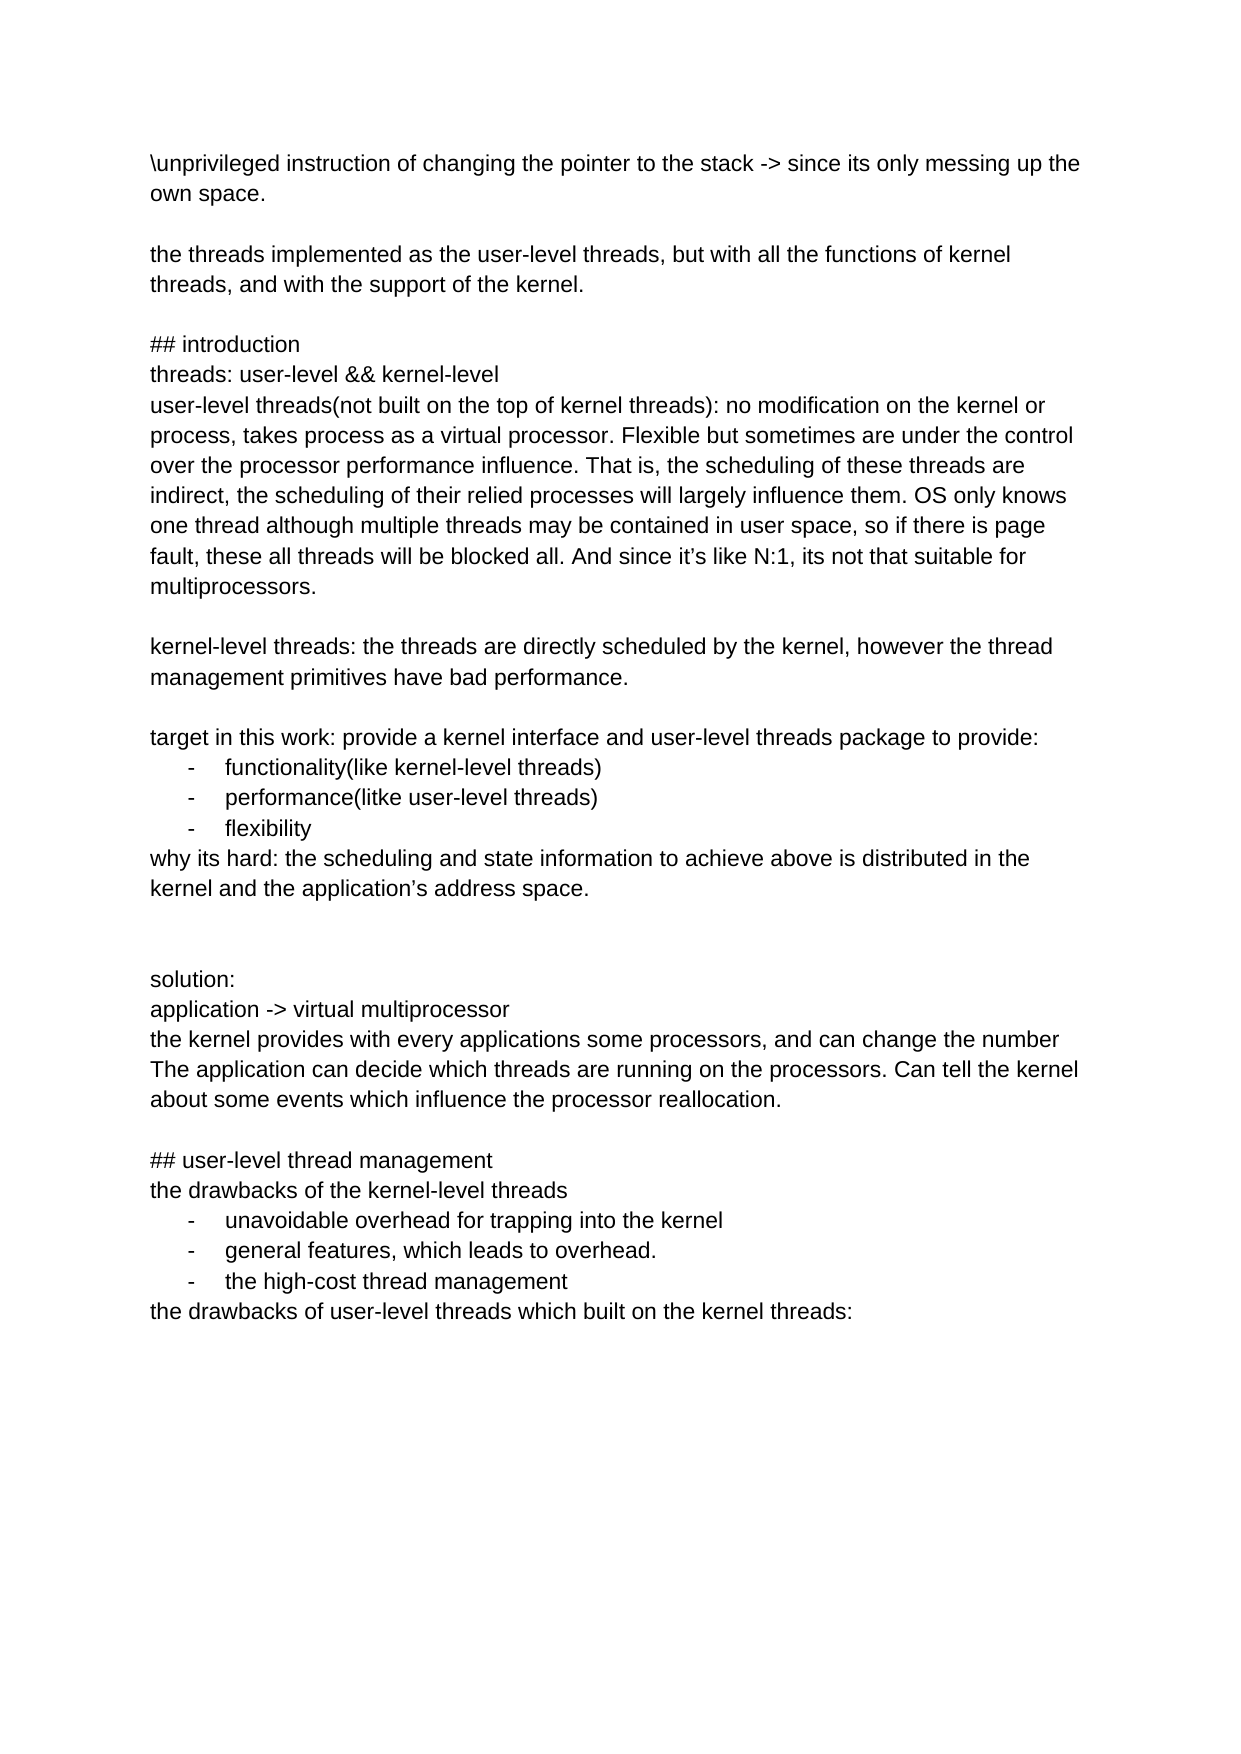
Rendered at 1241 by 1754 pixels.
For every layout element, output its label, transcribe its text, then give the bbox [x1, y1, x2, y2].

text the threads implemented as the user-level threads, but with all the functions of kernel threads, and with the support of the kernel. [150, 241, 1090, 297]
text The application can decide which threads are running on the processors. Can tell the kernel about some events which influence the processor reallocation. [150, 1056, 1090, 1113]
text application -> virtual multiprocessor [150, 996, 1090, 1022]
list general features, which leads to overhead. [187, 1237, 1090, 1264]
list functionality(like kernel-level threads) [187, 754, 1090, 781]
text solution: [150, 966, 1090, 992]
text user-level threads(not built on the top of kernel threads): no modification on the kernel or process, takes process as a virtual processor. Flexible but sometimes are under the control over the processor performance influence. That is, the scheduling of these threads are indirect, the scheduling of their relied processes will largely influence them. OS only knows one thread although multiple threads may be contained in user space, so if there is page fault, these all threads will be blocked all. And since it’s like N:1, its not that suitable for multiprocessors. [150, 392, 1090, 599]
text kernel-level threads: the threads are directly scheduled by the kernel, however the thread management primitives have bad performance. [150, 633, 1090, 690]
list performance(litke user-level threads) [187, 784, 1090, 811]
text why its hard: the scheduling and state information to achieve above is distributed in the kernel and the application’s address space. [150, 845, 1090, 901]
text ## introduction [150, 331, 1090, 358]
text the drawbacks of user-level threads which built on the kernel threads: [150, 1298, 1090, 1324]
list unavoidable overhead for trapping into the kernel [187, 1207, 1090, 1234]
list the high-cost thread management [187, 1268, 1090, 1294]
text the drawbacks of the kernel-level threads [150, 1177, 1090, 1203]
text threads: user-level && kernel-level [150, 361, 1090, 388]
text target in this work: provide a kernel interface and user-level threads package to provide: [150, 724, 1090, 750]
text \unprivileged instruction of changing the pointer to the stack -> since its only messing up the own space. [150, 150, 1090, 207]
text the kernel provides with every applications some processors, and can change the number [150, 1026, 1090, 1052]
text ## user-level thread management [150, 1147, 1090, 1173]
list flexibility [187, 814, 1090, 841]
